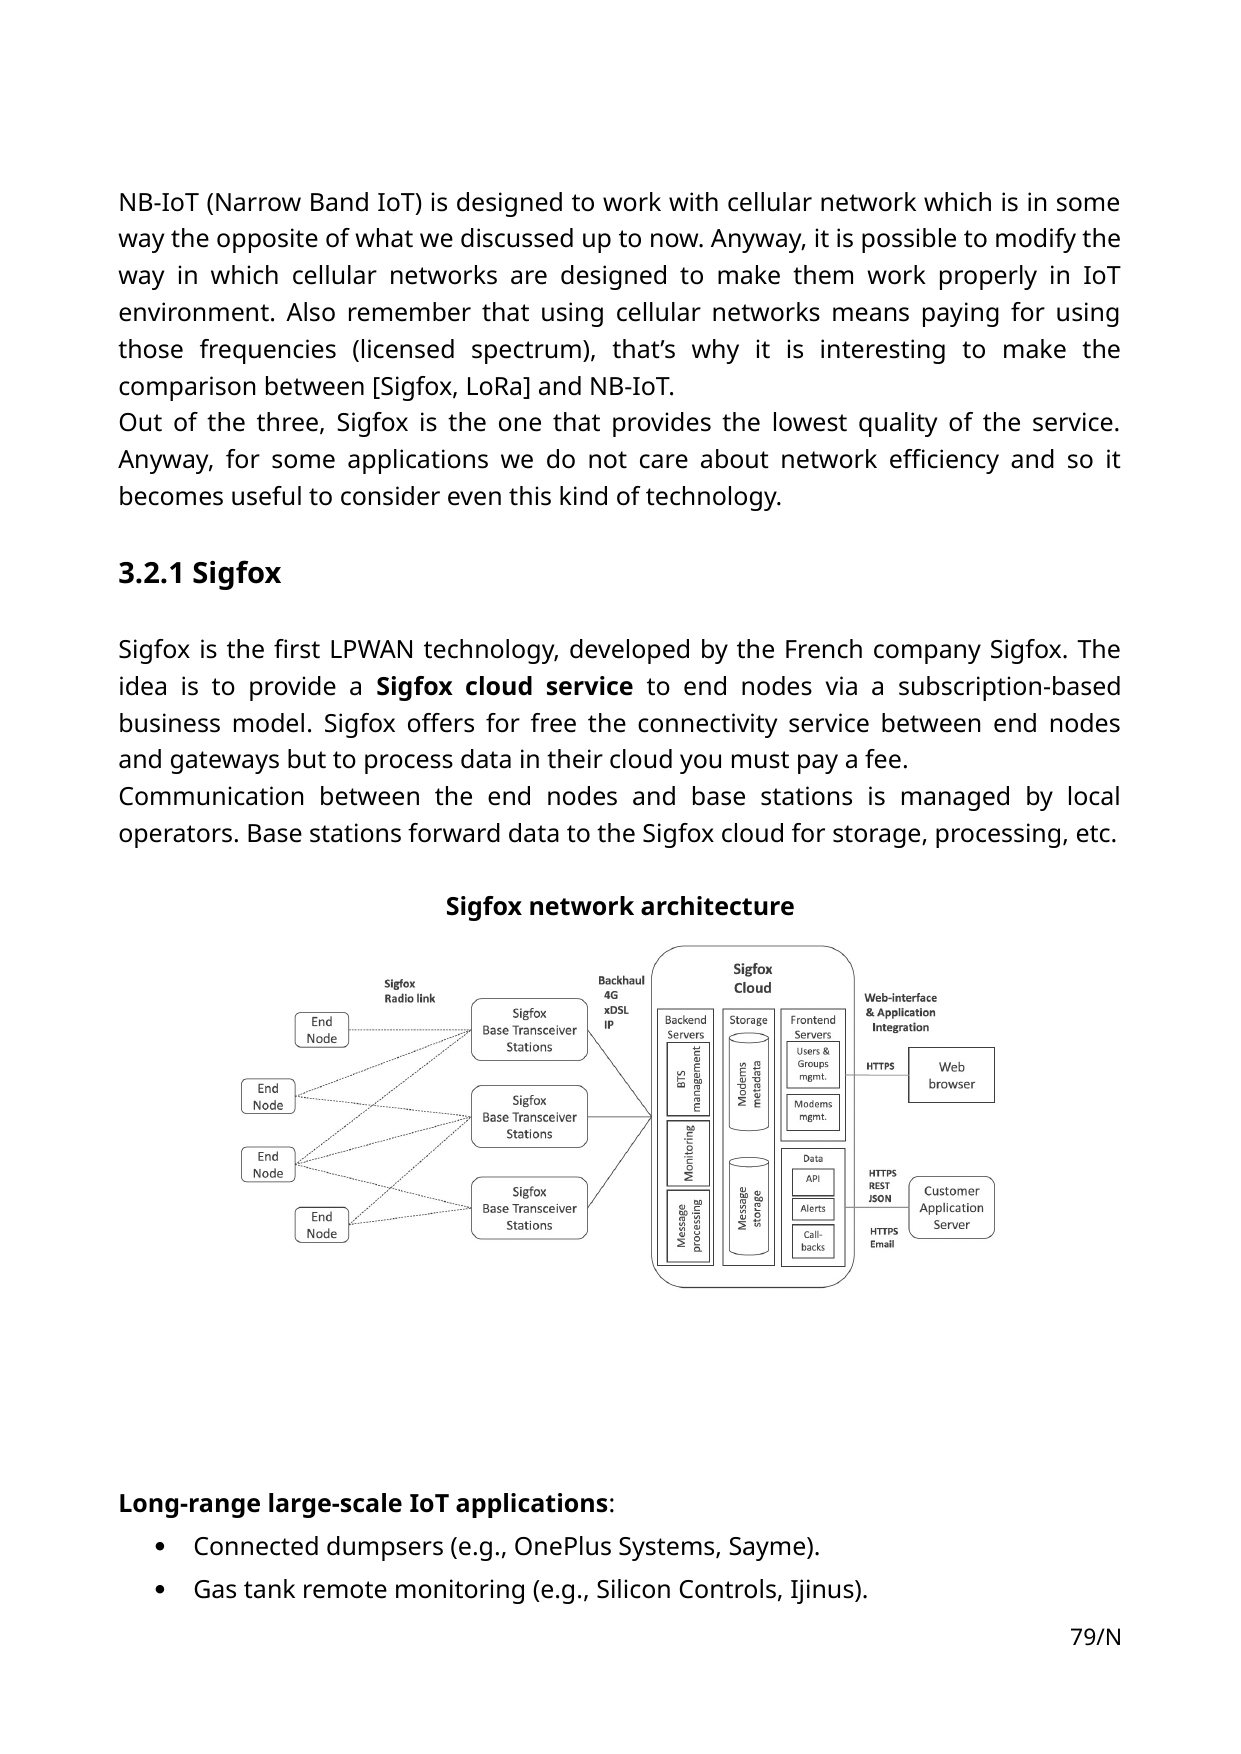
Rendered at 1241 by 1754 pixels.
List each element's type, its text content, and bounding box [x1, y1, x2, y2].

text Out of the three, Sigfox is the one that provides the lowest quality of the service. Anyway, for some applications we do not care about network efficiency and so it becomes useful to consider even this kind of technology. [118, 405, 1122, 513]
list Gas tank remote monitoring (e.g., Silicon Controls, Ijinus). [156, 1571, 1122, 1605]
subtitle 3.2.1 Sigfox [118, 552, 1122, 592]
text Long-range large-scale IoT applications: [118, 1485, 1122, 1519]
list Connected dumpsers (e.g., OnePlus Systems, Sayme). [156, 1528, 1122, 1562]
text Sigfox network architecture [118, 889, 1122, 923]
text Communication between the end nodes and base stations is managed by local operators. Base stations forward data to the Sigfox cloud for storage, processing, etc. [118, 779, 1122, 849]
text NB-IoT (Narrow Band IoT) is designed to work with cellular network which is in some way the opposite of what we discussed up to now. Anyway, it is possible to modify the way in which cellular networks are designed to make them work properly in IoT environment. Also remember that using cellular networks means paying for using those frequencies (licensed spectrum), that’s why it is interesting to make the comparison between [Sigfox, LoRa] and NB-IoT. [118, 184, 1122, 402]
text Sigfox is the first LPWAN technology, developed by the French company Sigfox. The idea is to provide a Sigfox cloud service to end nodes via a subscription-based business model. Sigfox offers for free the connectivity service between end nodes and gateways but to process data in their cloud you must pay a fee. [118, 632, 1122, 776]
